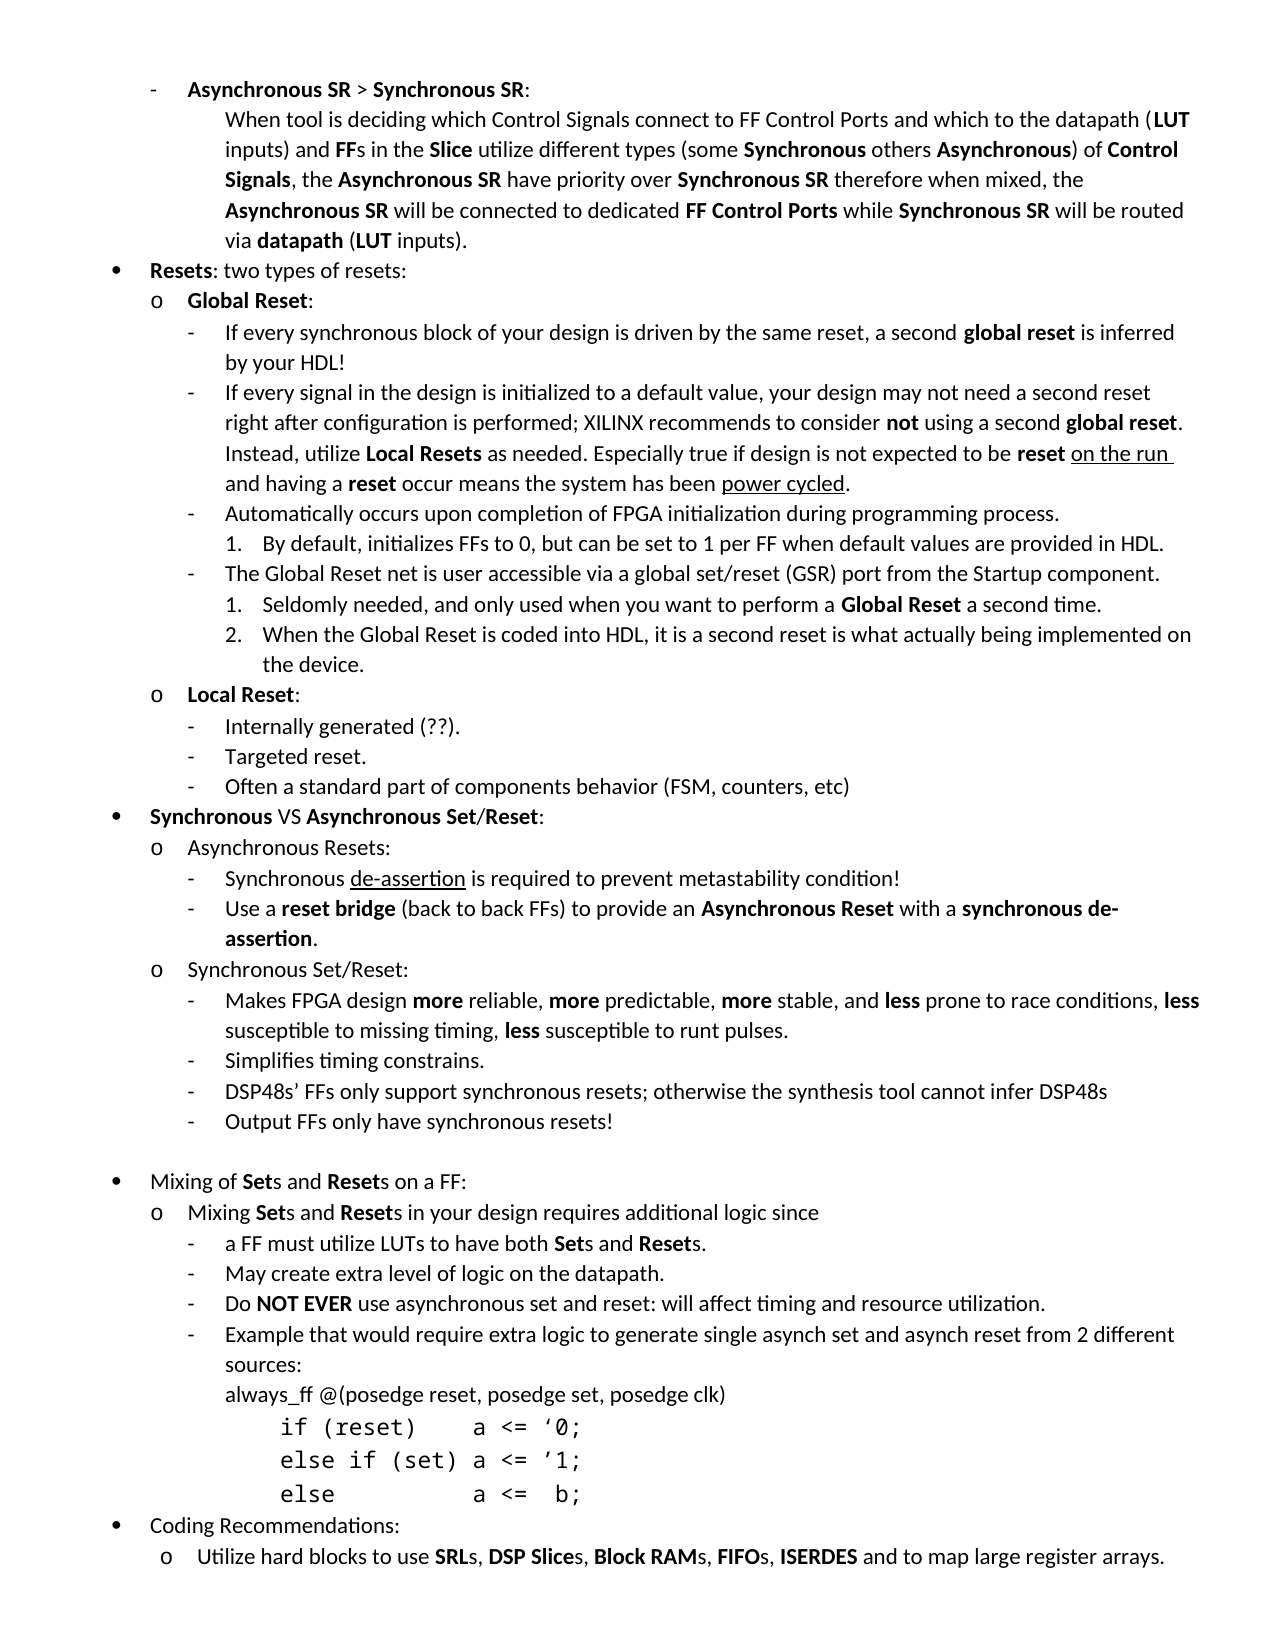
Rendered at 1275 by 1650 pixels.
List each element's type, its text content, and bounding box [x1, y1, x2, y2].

list Often a standard part of components behavior (FSM, counters, etc) [187, 772, 1200, 800]
list When the Global Reset is coded into HDL, it is a second reset is what actually being implemented on the device. [225, 620, 1200, 678]
list Asynchronous SR > Synchronous SR: [150, 75, 1200, 103]
list Global Reset: [150, 286, 1200, 316]
list else a <= b; [225, 1478, 1200, 1509]
list always_ff @(posedge reset, posedge set, posedge clk) [225, 1380, 1200, 1408]
list If every synchronous block of your design is driven by the same reset, a second global reset is inferred by your HDL! [187, 318, 1200, 376]
list Targeted reset. [187, 742, 1200, 770]
list Automatically occurs upon completion of FPGA initialization during programming process. [187, 499, 1200, 527]
list Output FFs only have synchronous resets! [187, 1107, 1200, 1135]
list Example that would require extra logic to generate single asynch set and asynch reset from 2 different sources: [187, 1320, 1200, 1378]
list Coding Recommendations: [112, 1512, 1200, 1540]
list Do NOT EVER use asynchronous set and reset: will affect timing and resource utilization. [187, 1289, 1200, 1318]
list Utilize hard blocks to use SRLs, DSP Slices, Block RAMs, FIFOs, ISERDES and to map large register arrays. [159, 1542, 1200, 1571]
list Mixing of Sets and Resets on a FF: [112, 1167, 1200, 1196]
list if (reset) a <= ‘0; [225, 1410, 1200, 1442]
list If every signal in the design is initialized to a default value, your design may not need a second reset right after configuration is performed; XILINX recommends to consider not using a second global reset. Instead, utilize Local Resets as needed. Especially true if design is not expected to be reset on the run and having a reset occur means the system has been power cycled. [187, 378, 1200, 497]
list else if (set) a <= ’1; [225, 1444, 1200, 1475]
list May create extra level of logic on the datapath. [187, 1259, 1200, 1287]
list By default, initializes FFs to 0, but can be set to 1 per FF when default values are provided in HDL. [225, 529, 1200, 557]
list Asynchronous Resets: [150, 833, 1200, 862]
list When tool is deciding which Control Signals connect to FF Control Ports and which to the datapath (LUT inputs) and FFs in the Slice utilize different types (some Synchronous others Asynchronous) of Control Signals, the Asynchronous SR have priority over Synchronous SR therefore when mixed, the Asynchronous SR will be connected to dedicated FF Control Ports while Synchronous SR will be routed via datapath (LUT inputs). [225, 105, 1200, 254]
list Seldomly needed, and only used when you want to perform a Global Reset a second time. [225, 590, 1200, 618]
list Simplifies timing constrains. [187, 1047, 1200, 1075]
list Use a reset bridge (back to back FFs) to provide an Asynchronous Reset with a synchronous de-assertion. [187, 894, 1200, 953]
list The Global Reset net is user accessible via a global set/reset (GSR) port from the Startup component. [187, 559, 1200, 588]
list DSP48s’ FFs only support synchronous resets; otherwise the synthesis tool cannot infer DSP48s [187, 1077, 1200, 1105]
list a FF must utilize LUTs to have both Sets and Resets. [187, 1229, 1200, 1257]
list Makes FPGA design more reliable, more predictable, more stable, and less prone to race conditions, less susceptible to missing timing, less susceptible to runt pulses. [187, 986, 1200, 1044]
list Mixing Sets and Resets in your design requires additional logic since [150, 1198, 1200, 1227]
list Local Reset: [150, 680, 1200, 709]
list Synchronous VS Asynchronous Set/Reset: [112, 802, 1200, 831]
list Synchronous de-assertion is required to prevent metastability condition! [187, 864, 1200, 892]
list Synchronous Set/Reset: [150, 955, 1200, 984]
list Resets: two types of resets: [112, 256, 1200, 284]
list Internally generated (??). [187, 712, 1200, 740]
